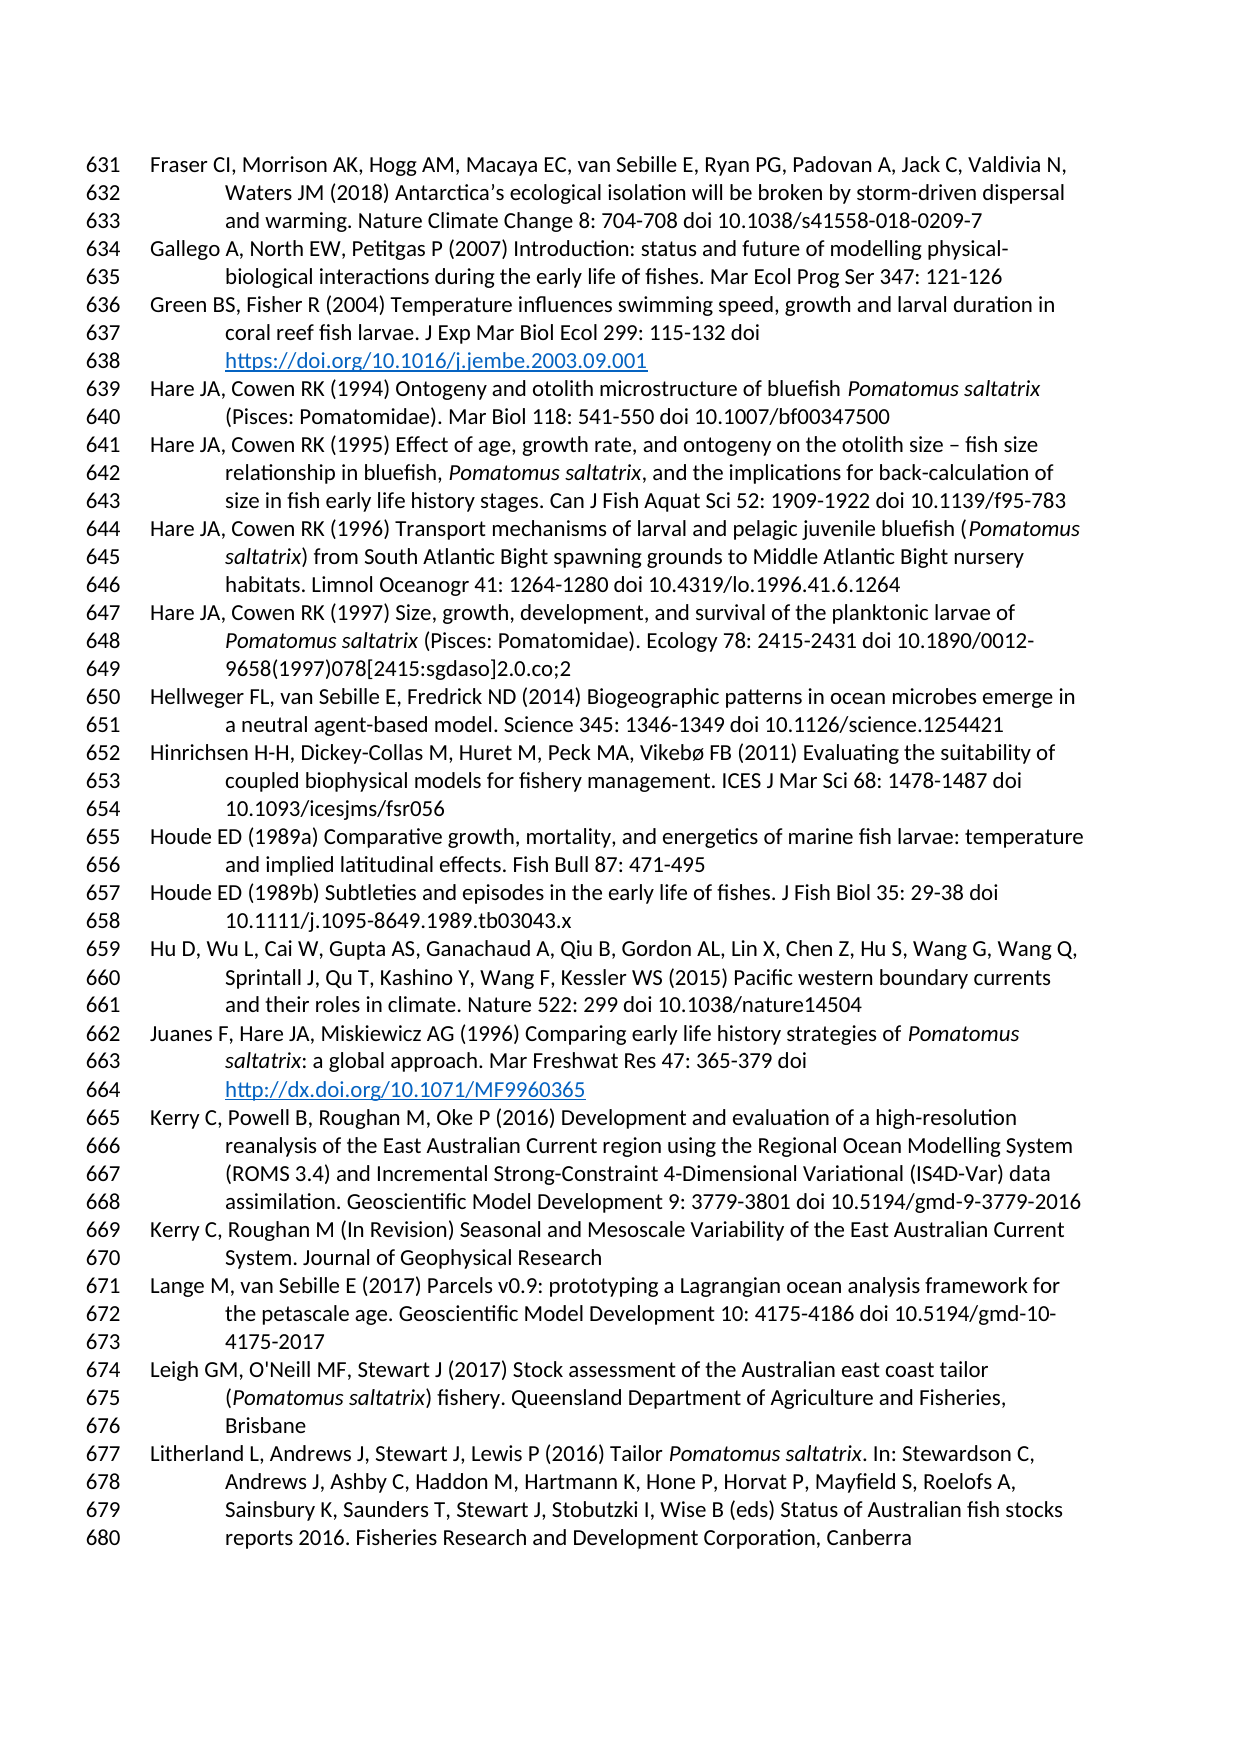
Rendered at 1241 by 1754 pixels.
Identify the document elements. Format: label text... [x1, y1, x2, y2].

text Litherland L, Andrews J, Stewart J, Lewis P (2016) Tailor Pomatomus saltatrix. In: Stewardson C, Andrews J, Ashby C, Haddon M, Hartmann K, Hone P, Horvat P, Mayfield S, Roelofs A, Sainsbury K, Saunders T, Stewart J, Stobutzki I, Wise B (eds) Status of Australian fish stocks reports 2016. Fisheries Research and Development Corporation, Canberra [150, 1439, 1090, 1551]
text Juanes F, Hare JA, Miskiewicz AG (1996) Comparing early life history strategies of Pomatomus saltatrix: a global approach. Mar Freshwat Res 47: 365-379 doi http://dx.doi.org/10.1071/MF9960365 [150, 1019, 1090, 1103]
text Hare JA, Cowen RK (1995) Effect of age, growth rate, and ontogeny on the otolith size – fish size relationship in bluefish, Pomatomus saltatrix, and the implications for back-calculation of size in fish early life history stages. Can J Fish Aquat Sci 52: 1909-1922 doi 10.1139/f95-783 [150, 430, 1090, 514]
text Houde ED (1989a) Comparative growth, mortality, and energetics of marine fish larvae: temperature and implied latitudinal effects. Fish Bull 87: 471-495 [150, 822, 1090, 878]
text Houde ED (1989b) Subtleties and episodes in the early life of fishes. J Fish Biol 35: 29-38 doi 10.1111/j.1095-8649.1989.tb03043.x [150, 878, 1090, 934]
text Kerry C, Powell B, Roughan M, Oke P (2016) Development and evaluation of a high-resolution reanalysis of the East Australian Current region using the Regional Ocean Modelling System (ROMS 3.4) and Incremental Strong-Constraint 4-Dimensional Variational (IS4D-Var) data assimilation. Geoscientific Model Development 9: 3779-3801 doi 10.5194/gmd-9-3779-2016 [150, 1103, 1090, 1215]
text Hellweger FL, van Sebille E, Fredrick ND (2014) Biogeographic patterns in ocean microbes emerge in a neutral agent-based model. Science 345: 1346-1349 doi 10.1126/science.1254421 [150, 682, 1090, 738]
text Gallego A, North EW, Petitgas P (2007) Introduction: status and future of modelling physical-biological interactions during the early life of fishes. Mar Ecol Prog Ser 347: 121-126 [150, 234, 1090, 290]
text Hare JA, Cowen RK (1994) Ontogeny and otolith microstructure of bluefish Pomatomus saltatrix (Pisces: Pomatomidae). Mar Biol 118: 541-550 doi 10.1007/bf00347500 [150, 374, 1090, 430]
text Hare JA, Cowen RK (1997) Size, growth, development, and survival of the planktonic larvae of Pomatomus saltatrix (Pisces: Pomatomidae). Ecology 78: 2415-2431 doi 10.1890/0012-9658(1997)078[2415:sgdaso]2.0.co;2 [150, 598, 1090, 682]
text Hinrichsen H-H, Dickey-Collas M, Huret M, Peck MA, Vikebø FB (2011) Evaluating the suitability of coupled biophysical models for fishery management. ICES J Mar Sci 68: 1478-1487 doi 10.1093/icesjms/fsr056 [150, 738, 1090, 822]
text Hu D, Wu L, Cai W, Gupta AS, Ganachaud A, Qiu B, Gordon AL, Lin X, Chen Z, Hu S, Wang G, Wang Q, Sprintall J, Qu T, Kashino Y, Wang F, Kessler WS (2015) Pacific western boundary currents and their roles in climate. Nature 522: 299 doi 10.1038/nature14504 [150, 934, 1090, 1019]
text Fraser CI, Morrison AK, Hogg AM, Macaya EC, van Sebille E, Ryan PG, Padovan A, Jack C, Valdivia N, Waters JM (2018) Antarctica’s ecological isolation will be broken by storm-driven dispersal and warming. Nature Climate Change 8: 704-708 doi 10.1038/s41558-018-0209-7 [150, 150, 1090, 234]
text Leigh GM, O'Neill MF, Stewart J (2017) Stock assessment of the Australian east coast tailor (Pomatomus saltatrix) fishery. Queensland Department of Agriculture and Fisheries, Brisbane [150, 1355, 1090, 1439]
text Hare JA, Cowen RK (1996) Transport mechanisms of larval and pelagic juvenile bluefish (Pomatomus saltatrix) from South Atlantic Bight spawning grounds to Middle Atlantic Bight nursery habitats. Limnol Oceanogr 41: 1264-1280 doi 10.4319/lo.1996.41.6.1264 [150, 514, 1090, 598]
text Green BS, Fisher R (2004) Temperature influences swimming speed, growth and larval duration in coral reef fish larvae. J Exp Mar Biol Ecol 299: 115-132 doi https://doi.org/10.1016/j.jembe.2003.09.001 [150, 290, 1090, 374]
text Lange M, van Sebille E (2017) Parcels v0.9: prototyping a Lagrangian ocean analysis framework for the petascale age. Geoscientific Model Development 10: 4175-4186 doi 10.5194/gmd-10-4175-2017 [150, 1271, 1090, 1355]
text Kerry C, Roughan M (In Revision) Seasonal and Mesoscale Variability of the East Australian Current System. Journal of Geophysical Research [150, 1215, 1090, 1271]
